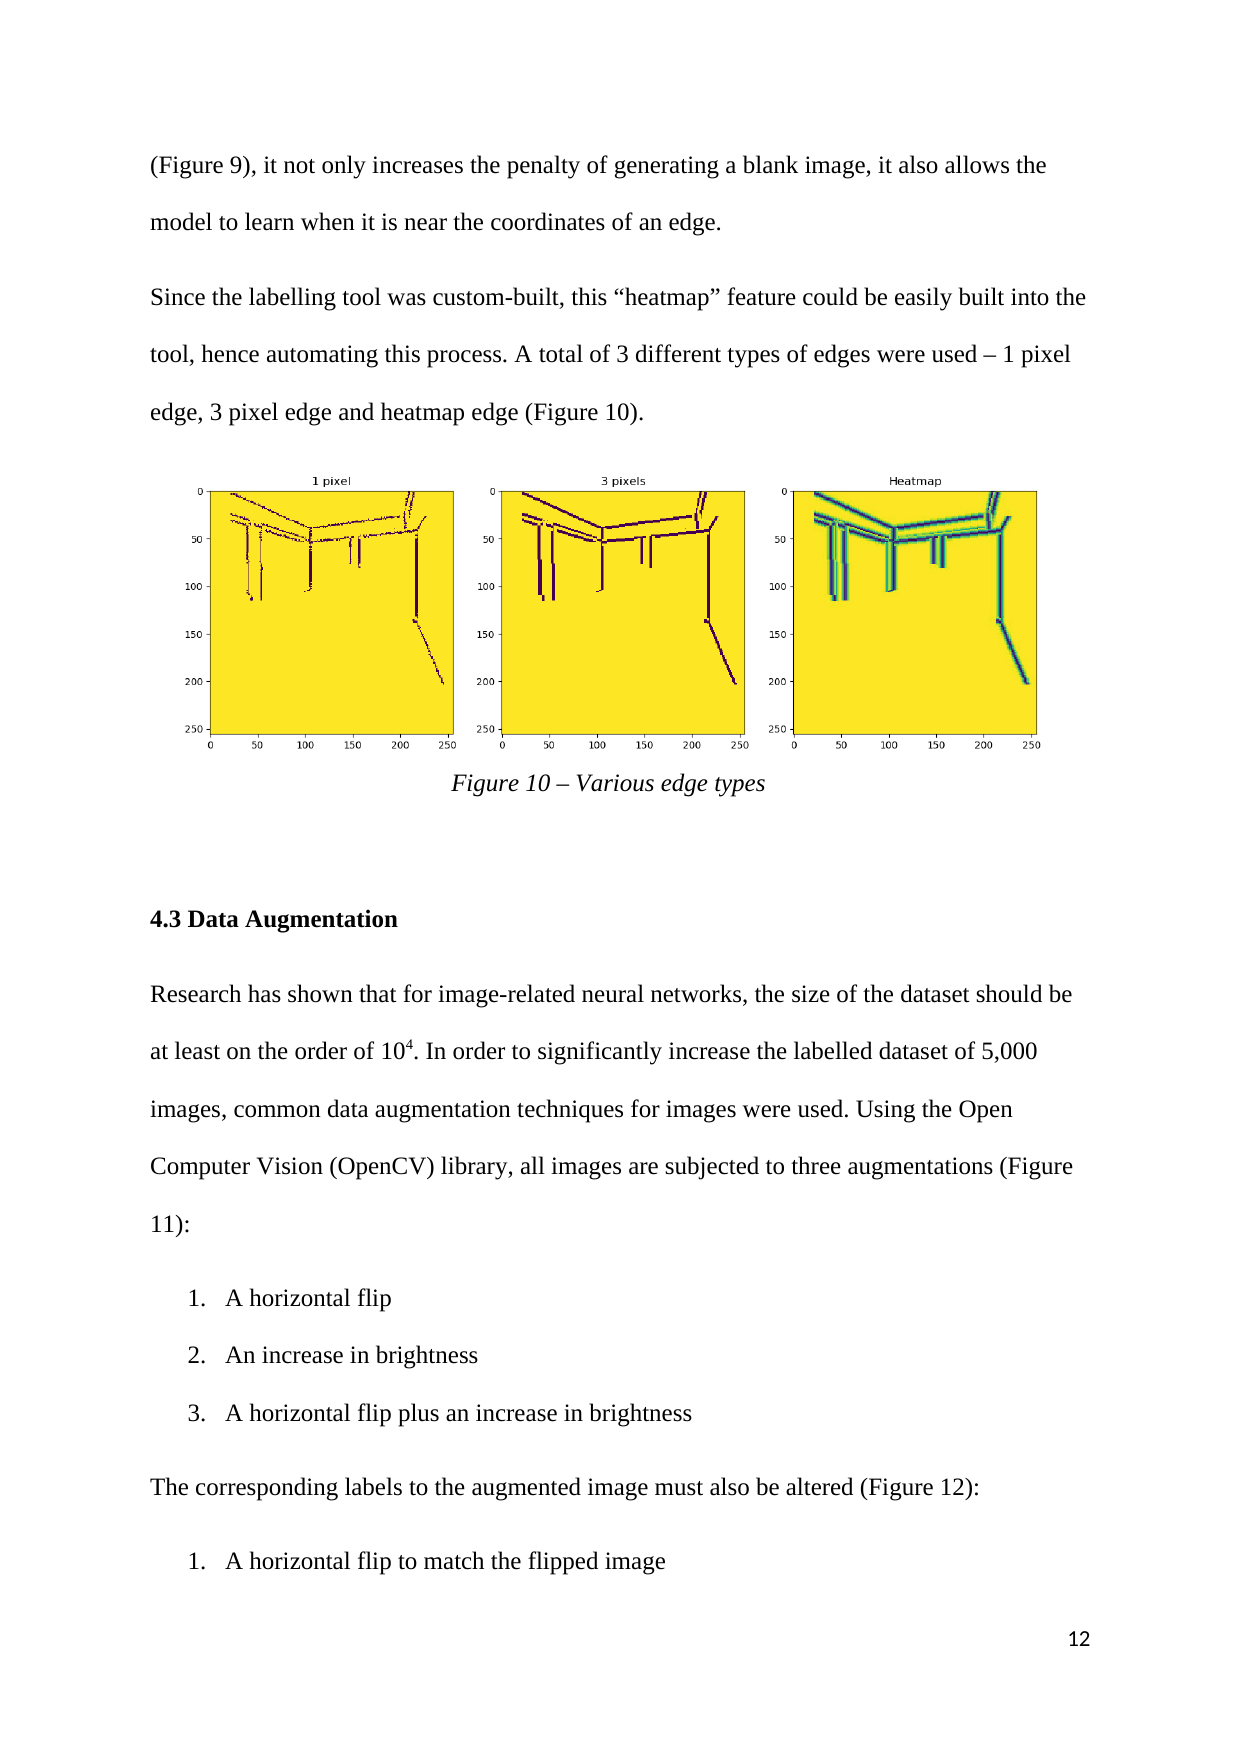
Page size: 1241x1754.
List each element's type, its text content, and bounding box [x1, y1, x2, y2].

text Given that edges make up very few pixels in any given image, one concern is that the optimised model might get trapped in a local minimum and generate blank images. In order to prevent this, a larger penalty must be created. By creating a heatmap around each edge (Figure 9), it not only increases the penalty of generating a blank image, it also allows the model to learn when it is near the coordinates of an edge. [150, 150, 1090, 236]
text Since the labelling tool was custom-built, this “heatmap” feature could be easily built into the tool, hence automating this process. A total of 3 different types of edges were used – 1 pixel edge, 3 pixel edge and heatmap edge (Figure 10). [150, 282, 1090, 425]
text The corresponding labels to the augmented image must also be altered (Figure 12): [150, 1472, 1090, 1501]
list A horizontal flip plus an increase in brightness [187, 1398, 1090, 1427]
text Research has shown that for image-related neural networks, the size of the dataset should be at least on the order of 104. In order to significantly increase the labelled dataset of 5,000 images, common data augmentation techniques for images were used. Using the Open Computer Vision (OpenCV) library, all images are subjected to three augmentations (Figure 11): [150, 979, 1090, 1237]
list A horizontal flip [187, 1283, 1090, 1312]
list An increase in brightness [187, 1340, 1090, 1369]
picture [146, 451, 1072, 782]
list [187, 1546, 1090, 1575]
